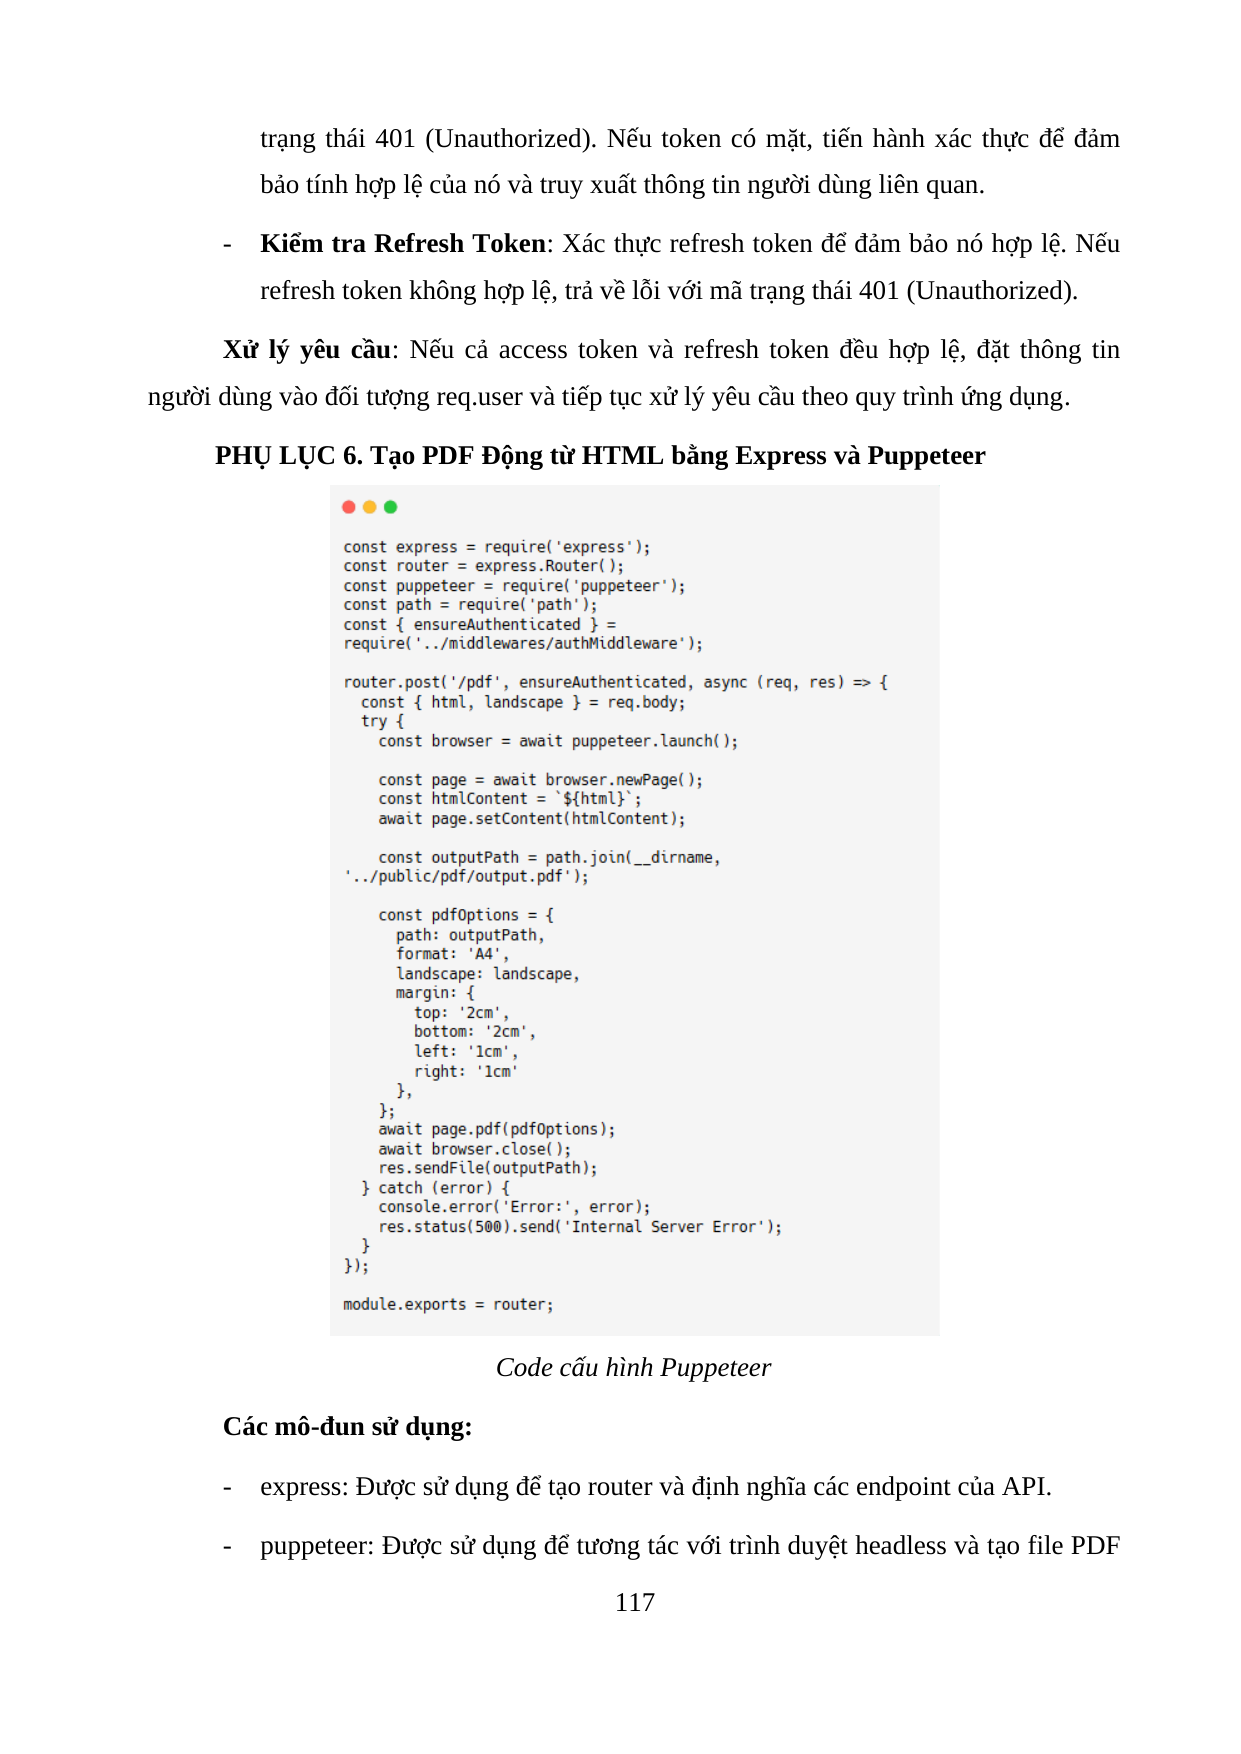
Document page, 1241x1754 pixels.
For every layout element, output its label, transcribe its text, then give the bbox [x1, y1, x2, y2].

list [223, 1529, 1122, 1560]
text Code cấu hình Puppeteer [148, 1351, 1122, 1382]
picture [330, 485, 940, 1336]
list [223, 122, 1122, 199]
list express: Được sử dụng để tạo router và định nghĩa các endpoint của API. [223, 1470, 1122, 1501]
text Xử lý yêu cầu: Nếu cả access token và refresh token đều hợp lệ, đặt thông tin người dùng vào đối tượng req.user và tiếp tục xử lý yêu cầu theo quy trình ứng dụng. [148, 333, 1122, 411]
list Kiểm tra Refresh Token: Xác thực refresh token để đảm bảo nó hợp lệ. Nếu refresh token không hợp lệ, trả về lỗi với mã trạng thái 401 (Unauthorized). [223, 227, 1122, 305]
text Các mô-đun sử dụng: [148, 1411, 1122, 1442]
